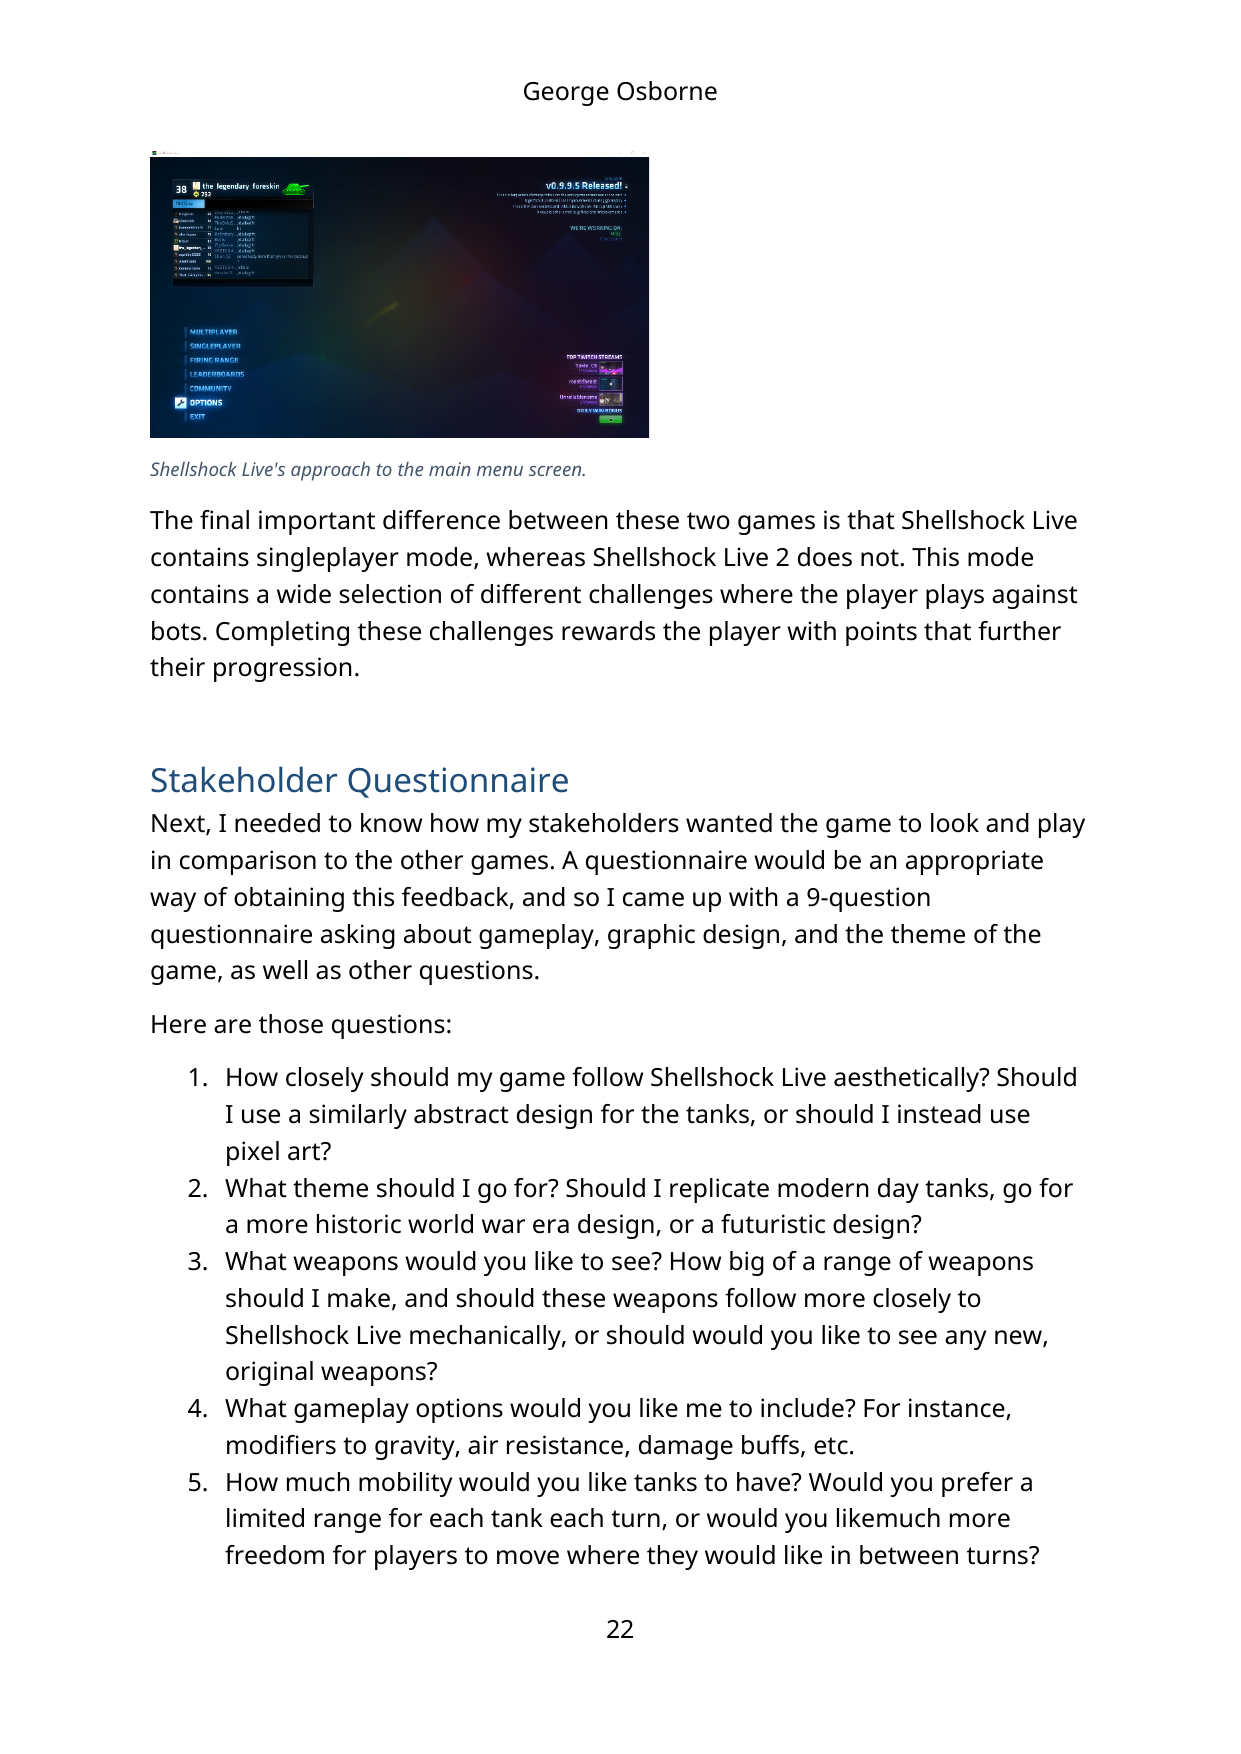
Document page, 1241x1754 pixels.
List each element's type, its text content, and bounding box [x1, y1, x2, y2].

subtitle Stakeholder Questionnaire [150, 757, 1090, 802]
list What theme should I go for? Should I replicate modern day tanks, go for a more historic world war era design, or a futuristic design? [187, 1170, 1090, 1241]
picture [150, 150, 650, 438]
list How much mobility would you like tanks to have? Would you prefer a limited range for each tank each turn, or would you likemuch more freedom for players to move where they would like in between turns? [187, 1464, 1090, 1572]
text The final important difference between these two games is that Shellshock Live contains singleplayer mode, whereas Shellshock Live 2 does not. This mode contains a wide selection of different challenges where the player plays against bots. Completing these challenges rewards the player with points that further their progression. [150, 503, 1090, 684]
text Shellshock Live's approach to the main menu screen. [150, 457, 1090, 482]
text Here are those questions: [150, 1006, 1090, 1041]
list What weapons would you like to see? How big of a range of weapons should I make, and should these weapons follow more closely to Shellshock Live mechanically, or should would you like to see any new, original weapons? [187, 1244, 1090, 1388]
text Next, I needed to know how my stakeholders wanted the game to look and play in comparison to the other games. A questionnaire would be an appropriate way of obtaining this feedback, and so I came up with a 9-question questionnaire asking about gameplay, graphic design, and the theme of the game, as well as other questions. [150, 806, 1090, 987]
list How closely should my game follow Shellshock Live aesthetically? Should I use a similarly abstract design for the tanks, or should I instead use pixel art? [187, 1060, 1090, 1167]
list What gameplay options would you like me to include? For instance, modifiers to gravity, air resistance, damage buffs, etc. [187, 1391, 1090, 1462]
